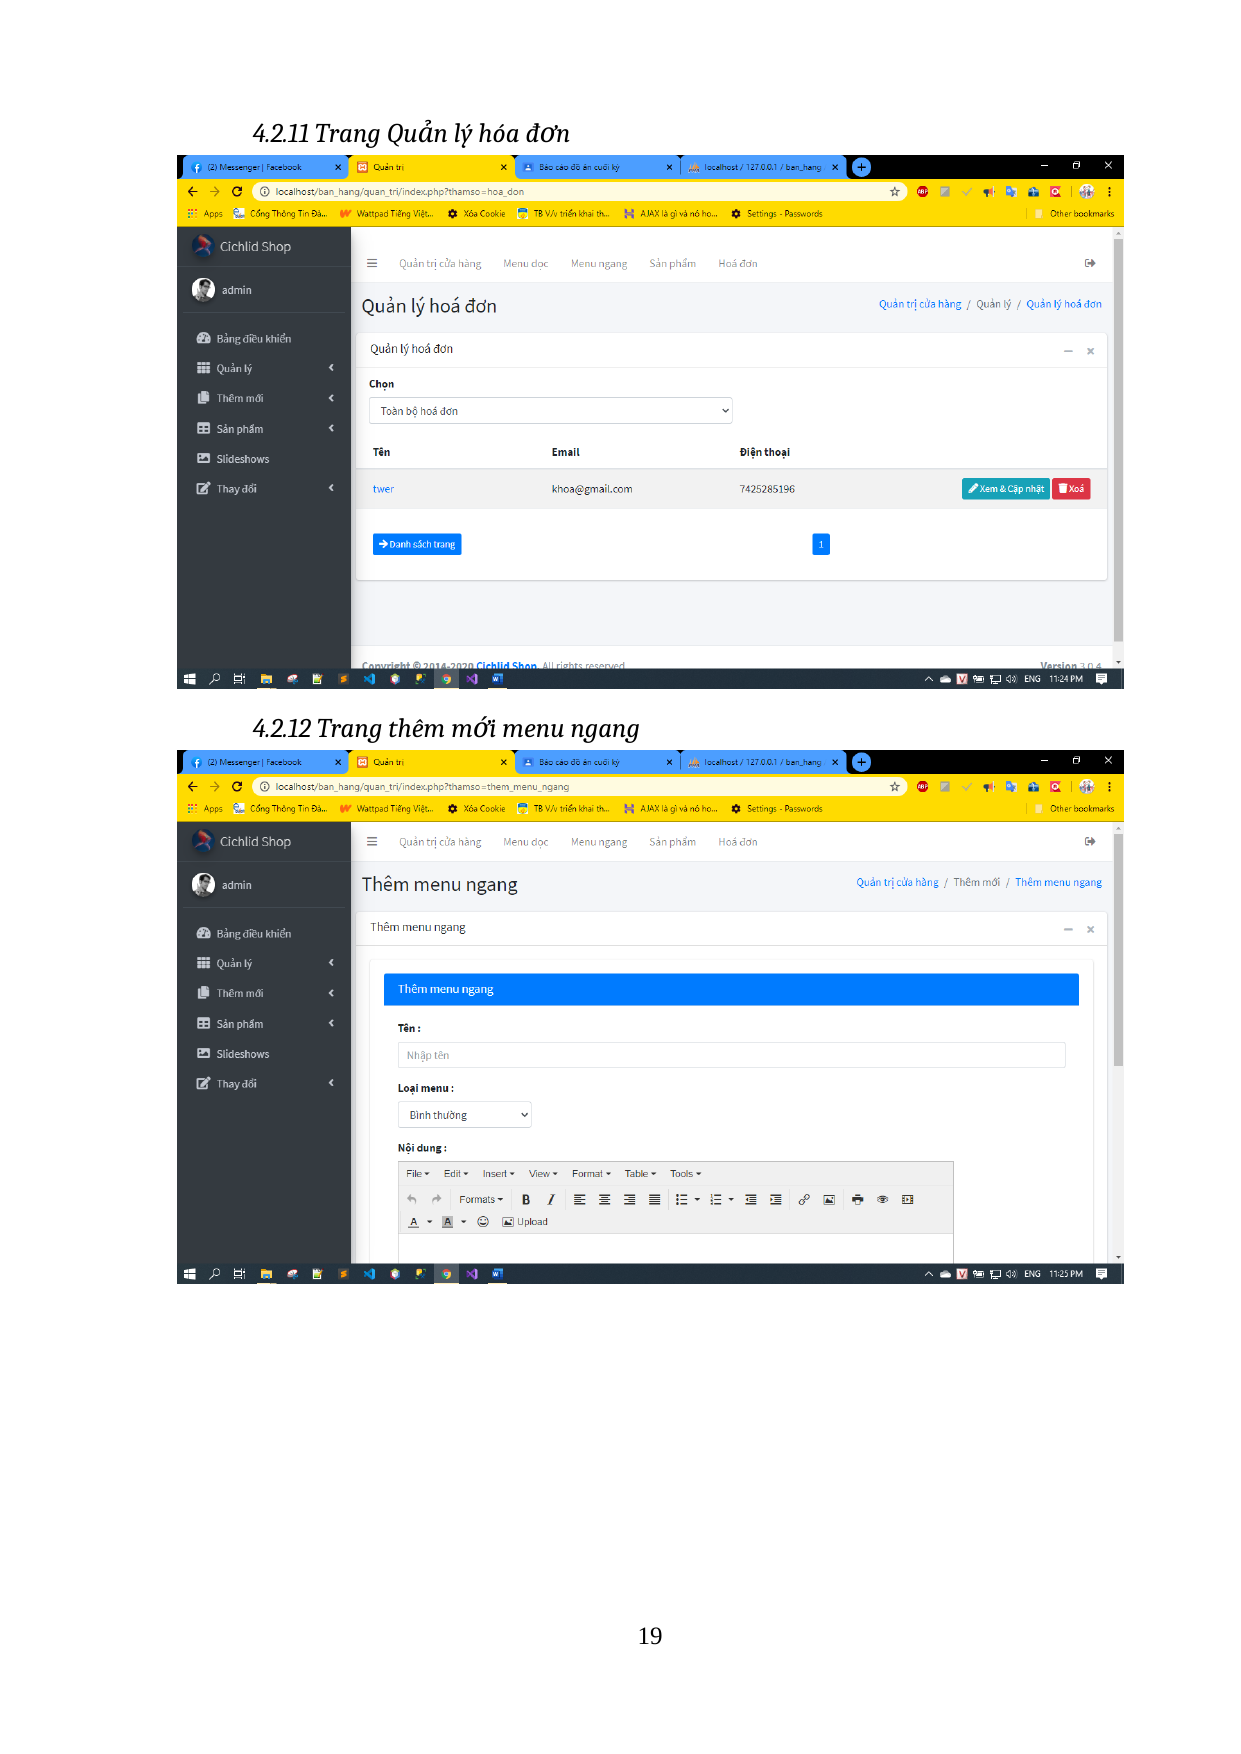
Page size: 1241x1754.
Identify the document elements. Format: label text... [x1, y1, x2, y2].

picture [177, 155, 1124, 689]
subtitle 4.2.11 Trang Quản lý hóa đơn [177, 118, 1122, 149]
picture [177, 750, 1124, 1284]
subtitle 4.2.12 Trang thêm mới menu ngang [177, 713, 1122, 744]
